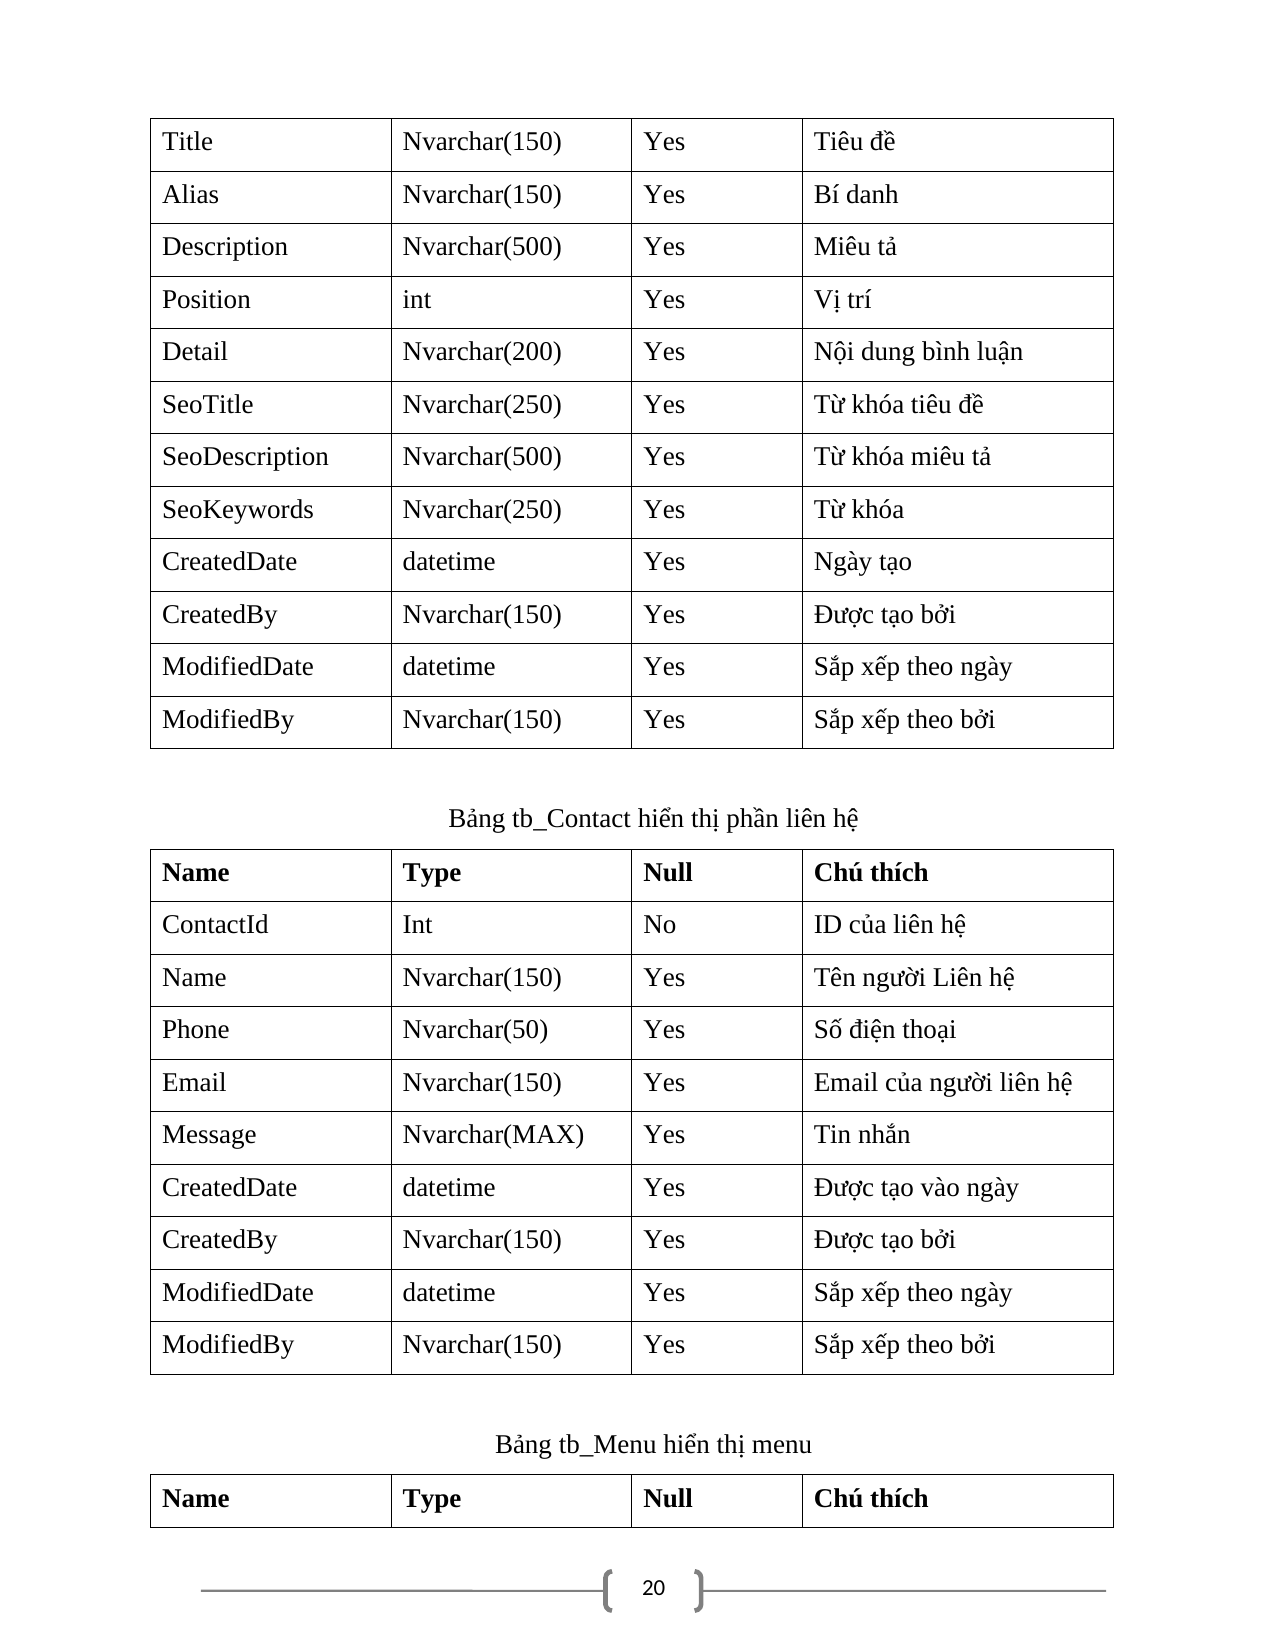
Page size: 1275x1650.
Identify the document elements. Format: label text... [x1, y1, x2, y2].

table_cell Position [151, 277, 391, 328]
table_cell Yes [632, 382, 802, 433]
table_cell Title [151, 119, 391, 171]
table_cell Yes [632, 592, 802, 643]
table_cell Int [392, 902, 631, 954]
table_cell Nvarchar(150) [392, 1322, 631, 1374]
table_cell Message [151, 1112, 391, 1164]
table_cell Nvarchar(250) [392, 382, 631, 433]
table_cell CreatedDate [151, 539, 391, 591]
table_cell datetime [392, 644, 631, 696]
table_cell Từ khóa tiêu đề [803, 382, 1113, 433]
table_cell CreatedBy [151, 592, 391, 643]
table_cell Yes [632, 329, 802, 381]
table_cell Được tạo vào ngày [803, 1165, 1113, 1216]
table_cell Bí danh [803, 172, 1113, 223]
table_cell ModifiedBy [151, 1322, 391, 1374]
table_cell ContactId [151, 902, 391, 954]
table_cell ID của liên hệ [803, 902, 1113, 954]
table_cell Sắp xếp theo ngày [803, 644, 1113, 696]
table_cell Yes [632, 1322, 802, 1374]
table_cell Sắp xếp theo bởi [803, 697, 1113, 748]
table_cell Yes [632, 1165, 802, 1216]
table_cell Sắp xếp theo bởi [803, 1322, 1113, 1374]
table_cell Yes [632, 1217, 802, 1269]
table_cell Nvarchar(150) [392, 1217, 631, 1269]
table_cell Yes [632, 1007, 802, 1059]
table_cell Nvarchar(500) [392, 434, 631, 486]
table_cell Tiêu đề [803, 119, 1113, 171]
table_header Type [392, 850, 631, 901]
table_header Null [632, 1475, 802, 1527]
text Bảng tb_Menu hiển thị menu [150, 1428, 1157, 1459]
table_cell datetime [392, 1270, 631, 1321]
table_cell datetime [392, 1165, 631, 1216]
table_cell ModifiedDate [151, 1270, 391, 1321]
table_cell Nvarchar(150) [392, 1060, 631, 1111]
table_cell Phone [151, 1007, 391, 1059]
table_cell SeoTitle [151, 382, 391, 433]
table_cell Alias [151, 172, 391, 223]
table_cell CreatedDate [151, 1165, 391, 1216]
table_cell ModifiedBy [151, 697, 391, 748]
table_cell Nvarchar(150) [392, 592, 631, 643]
table_cell Nvarchar(200) [392, 329, 631, 381]
table_header Chú thích [803, 850, 1113, 901]
table_cell Số điện thoại [803, 1007, 1113, 1059]
table_cell Yes [632, 644, 802, 696]
table_cell Yes [632, 224, 802, 276]
table_cell Email của người liên hệ [803, 1060, 1113, 1111]
table_cell SeoDescription [151, 434, 391, 486]
table_cell Từ khóa [803, 487, 1113, 538]
table_cell Vị trí [803, 277, 1113, 328]
table_cell Nvarchar(250) [392, 487, 631, 538]
table_cell Nvarchar(150) [392, 172, 631, 223]
table_cell No [632, 902, 802, 954]
table_cell Nvarchar(500) [392, 224, 631, 276]
table_cell SeoKeywords [151, 487, 391, 538]
table_cell Yes [632, 955, 802, 1006]
table_cell Nvarchar(150) [392, 955, 631, 1006]
table_cell Name [151, 955, 391, 1006]
table_header Name [151, 850, 391, 901]
table_cell Detail [151, 329, 391, 381]
table_header Type [392, 1475, 631, 1527]
table_cell Tin nhắn [803, 1112, 1113, 1164]
table_cell Miêu tả [803, 224, 1113, 276]
table_cell Yes [632, 434, 802, 486]
table_cell Email [151, 1060, 391, 1111]
table_cell Yes [632, 119, 802, 171]
table_cell Yes [632, 1060, 802, 1111]
table_cell Yes [632, 1112, 802, 1164]
table_header Name [151, 1475, 391, 1527]
table_cell Description [151, 224, 391, 276]
table_cell Được tạo bởi [803, 1217, 1113, 1269]
table_cell Yes [632, 1270, 802, 1321]
table_cell Yes [632, 277, 802, 328]
table_cell Nvarchar(150) [392, 697, 631, 748]
table_cell Nvarchar(50) [392, 1007, 631, 1059]
table_cell Nvarchar(MAX) [392, 1112, 631, 1164]
table_cell Ngày tạo [803, 539, 1113, 591]
table_header Chú thích [803, 1475, 1113, 1527]
table_cell Nvarchar(150) [392, 119, 631, 171]
table_header Null [632, 850, 802, 901]
table_cell Yes [632, 697, 802, 748]
text Bảng tb_Contact hiển thị phần liên hệ [150, 802, 1157, 833]
table_cell Yes [632, 539, 802, 591]
table_cell Sắp xếp theo ngày [803, 1270, 1113, 1321]
table_cell datetime [392, 539, 631, 591]
table_cell int [392, 277, 631, 328]
table_cell Tên người Liên hệ [803, 955, 1113, 1006]
table_cell Yes [632, 172, 802, 223]
table_cell ModifiedDate [151, 644, 391, 696]
table_cell Nội dung bình luận [803, 329, 1113, 381]
table_cell Từ khóa miêu tả [803, 434, 1113, 486]
table_cell Yes [632, 487, 802, 538]
table_cell Được tạo bởi [803, 592, 1113, 643]
table_cell CreatedBy [151, 1217, 391, 1269]
